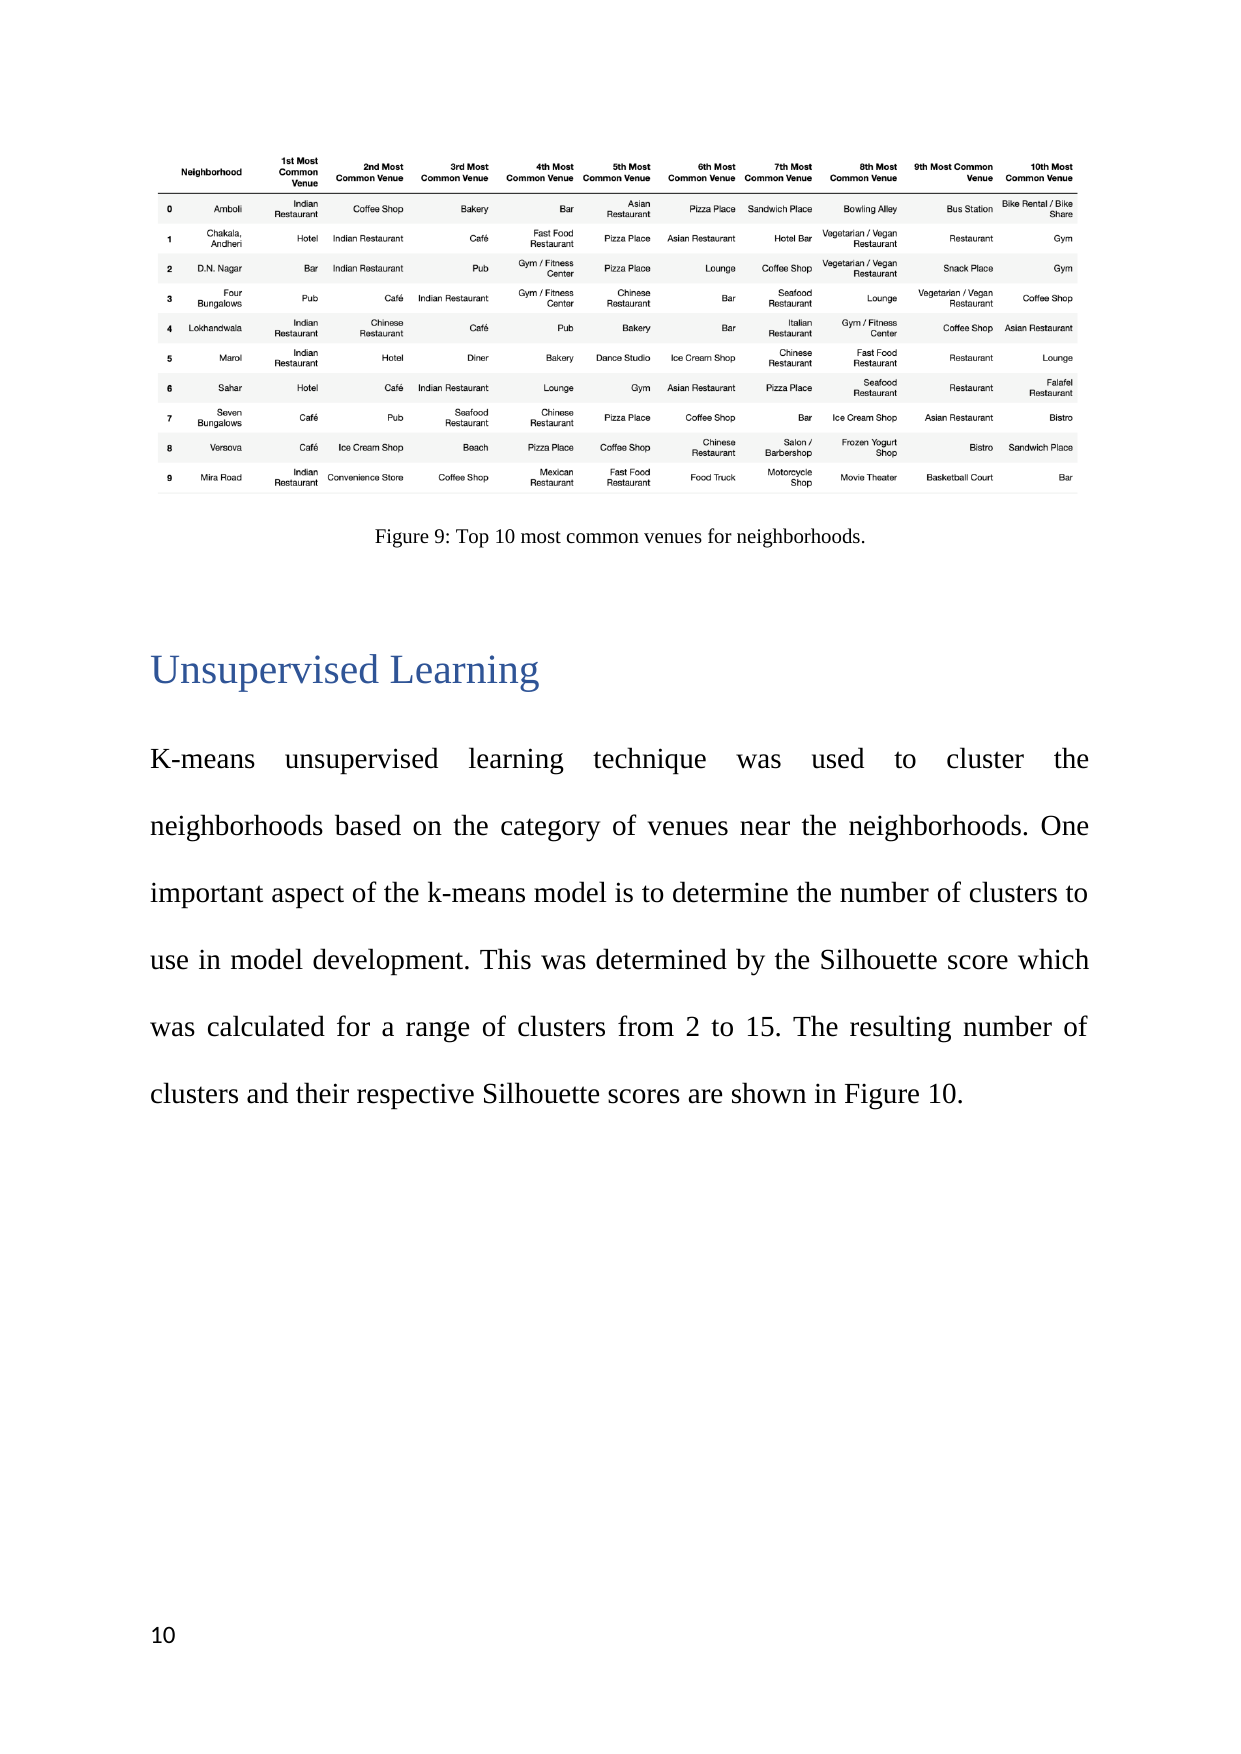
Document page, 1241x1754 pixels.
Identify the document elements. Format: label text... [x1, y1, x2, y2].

picture [150, 150, 1090, 494]
text K-means unsupervised learning technique was used to cluster the neighborhoods based on the category of venues near the neighborhoods. One important aspect of the k-means model is to determine the number of clusters to use in model development. This was determined by the Silhouette score which was calculated for a range of clusters from 2 to 15. The resulting number of clusters and their respective Silhouette scores are shown in Figure 10. [150, 741, 1090, 1110]
subtitle Unsupervised Learning [150, 645, 1090, 693]
text Figure 9: Top 10 most common venues for neighborhoods. [150, 524, 1090, 548]
